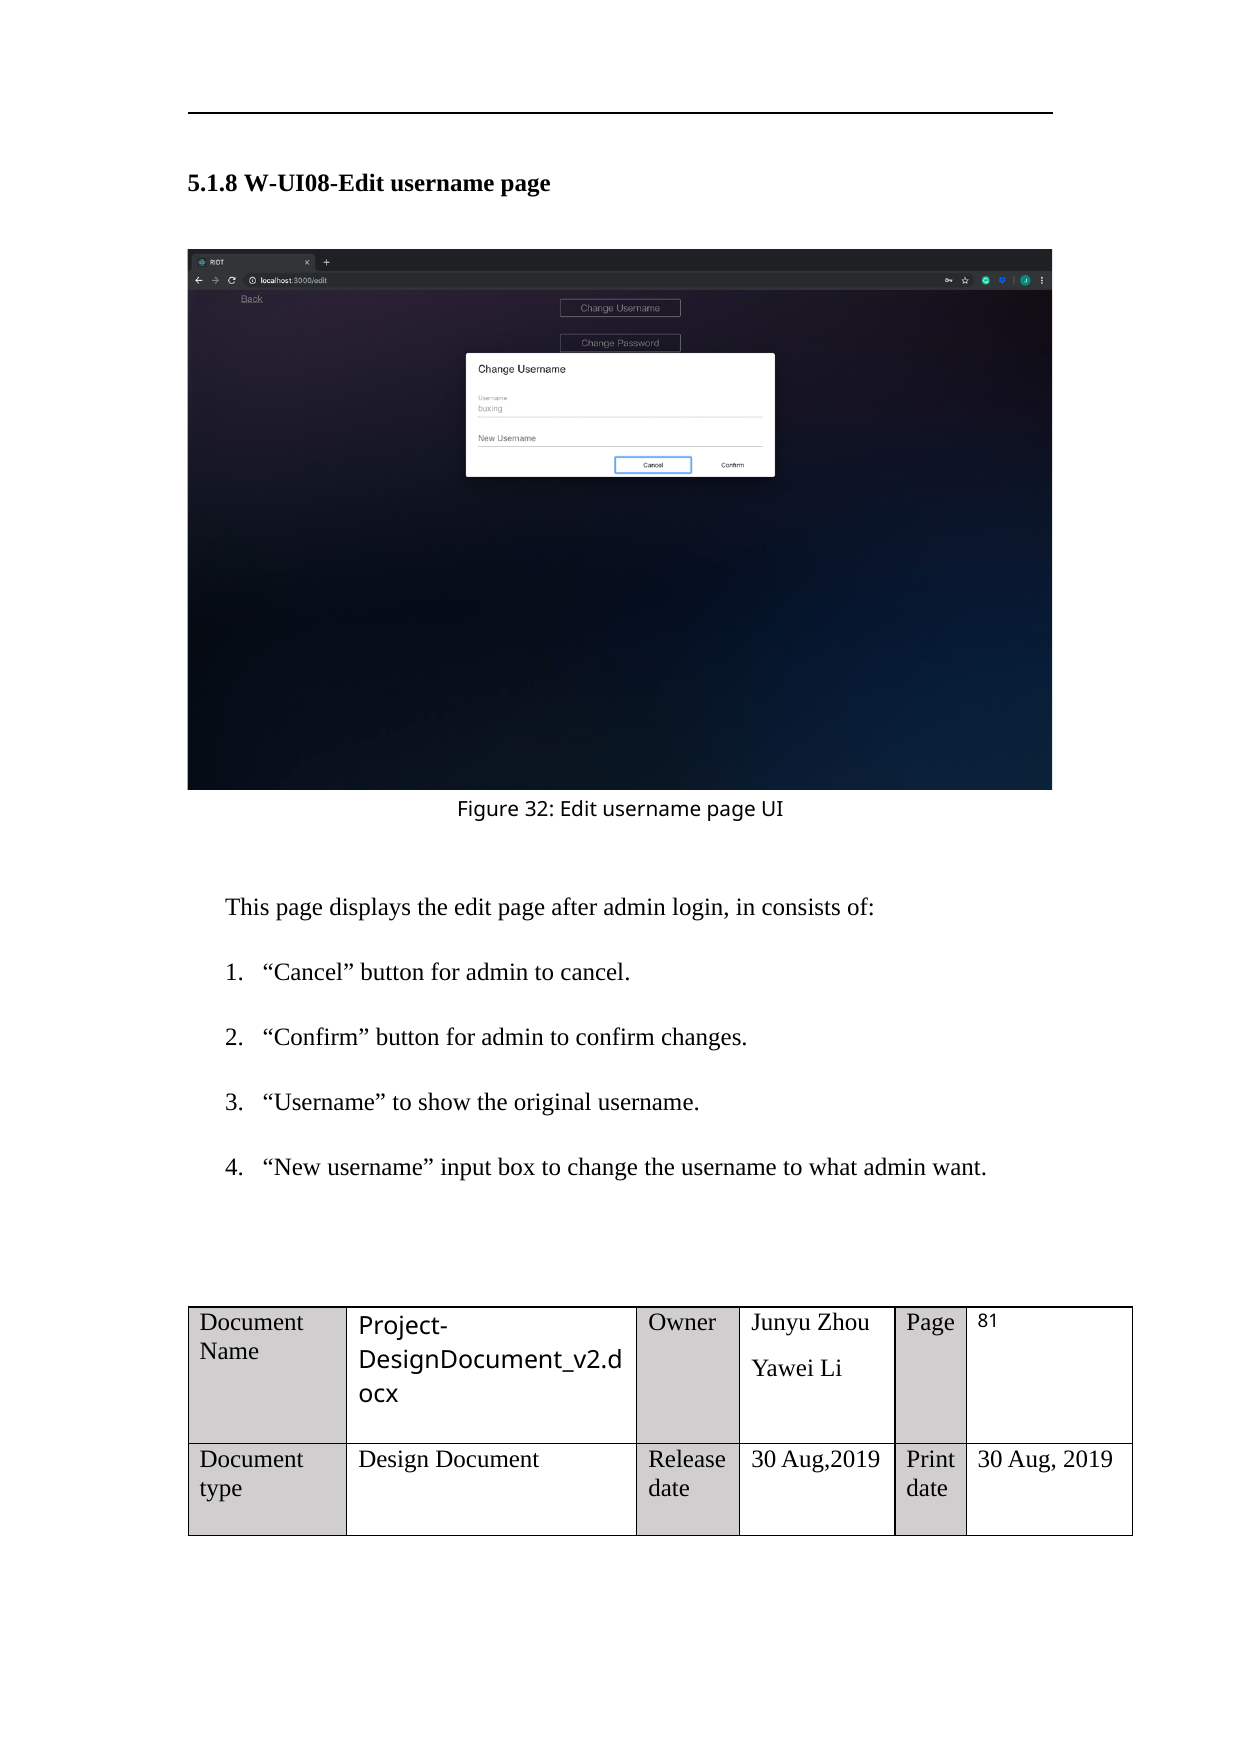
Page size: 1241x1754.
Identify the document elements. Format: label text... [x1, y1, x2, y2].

list “Username” to show the original username. [225, 1085, 1053, 1119]
subtitle 5.1.8 W-UI08-Edit username page [187, 166, 1053, 200]
text Figure 32: Edit username page UI [187, 791, 1053, 825]
list “Cancel” button for admin to cancel. [225, 955, 1053, 989]
list “Confirm” button for admin to confirm changes. [225, 1020, 1053, 1054]
picture [187, 249, 1053, 790]
list “New username” input box to change the username to what admin want. [225, 1150, 1053, 1184]
text This page displays the edit page after admin login, in consists of: [187, 890, 1053, 924]
